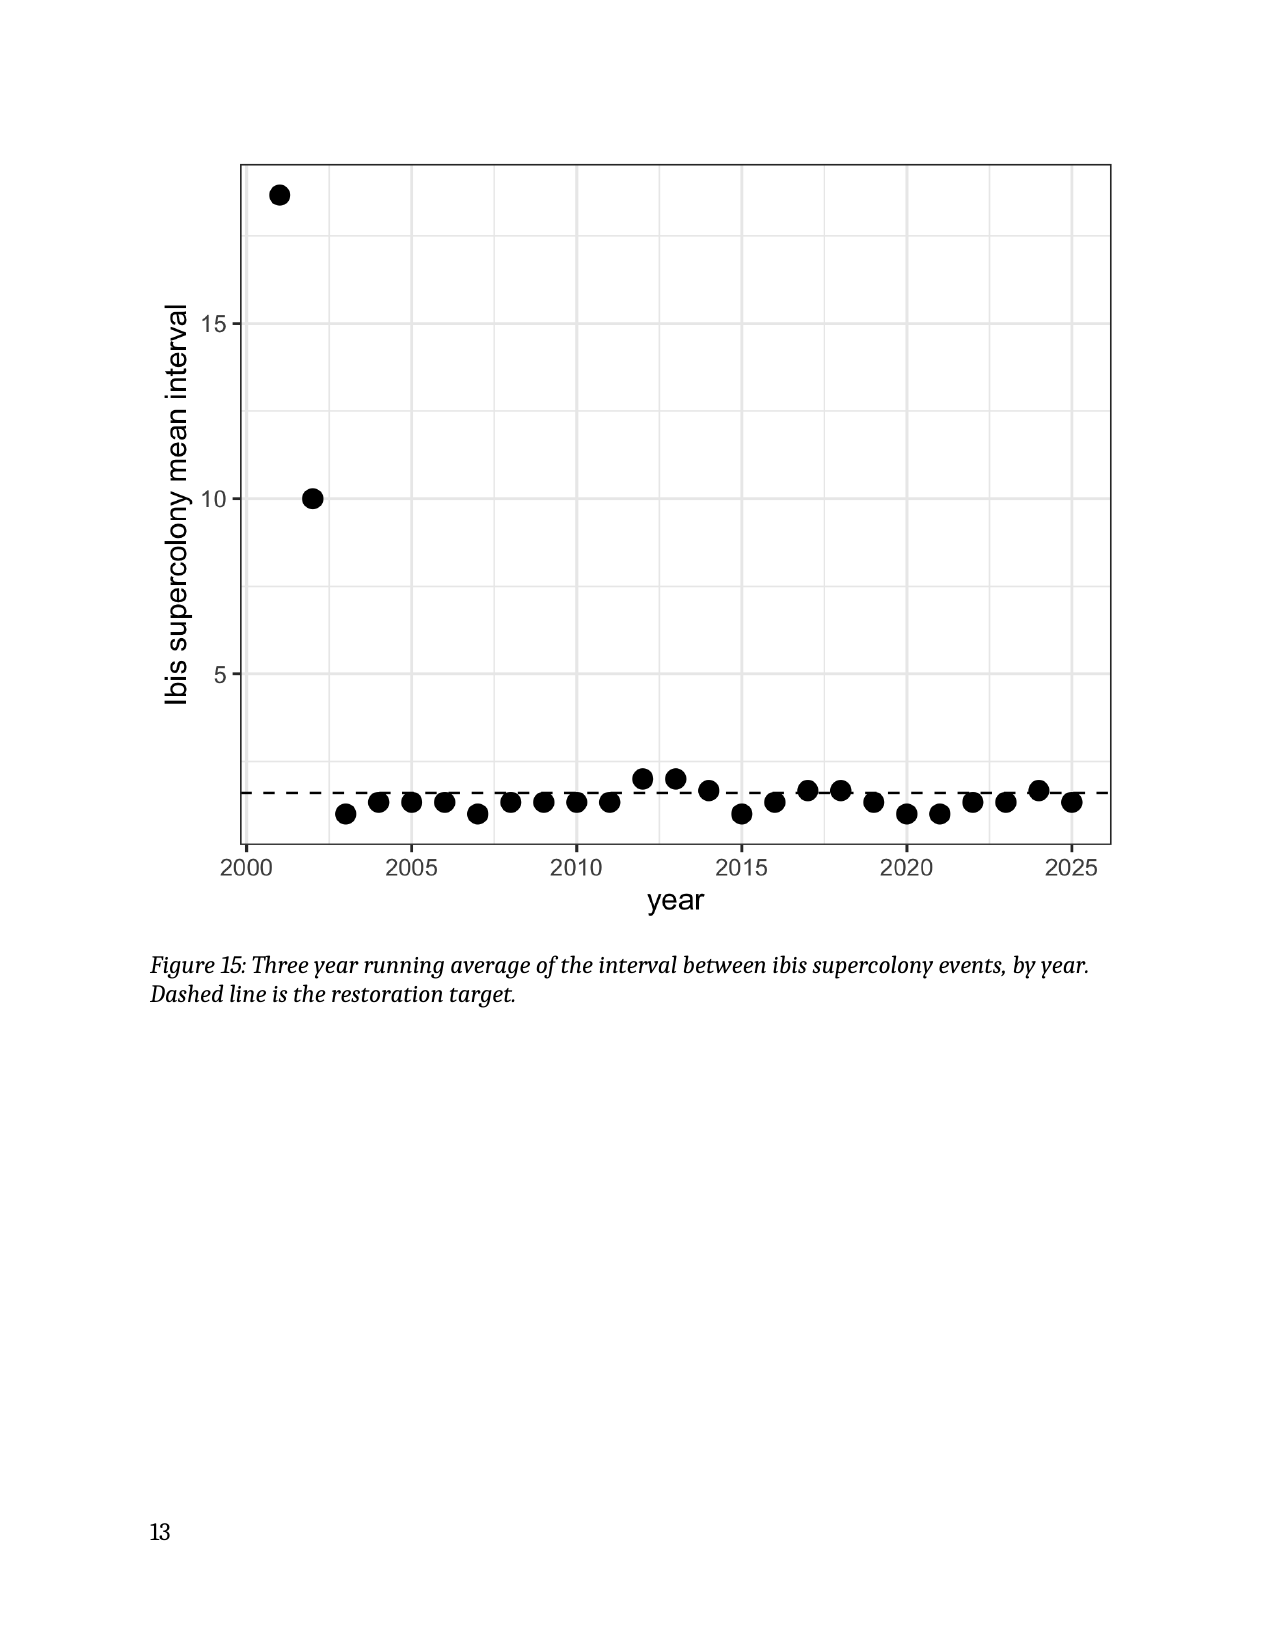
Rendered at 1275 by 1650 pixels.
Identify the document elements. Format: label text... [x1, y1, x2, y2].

picture [150, 150, 1125, 930]
text Figure 15: Three year running average of the interval between ibis supercolony events, by year. Dashed line is the restoration target. [150, 951, 1125, 1008]
